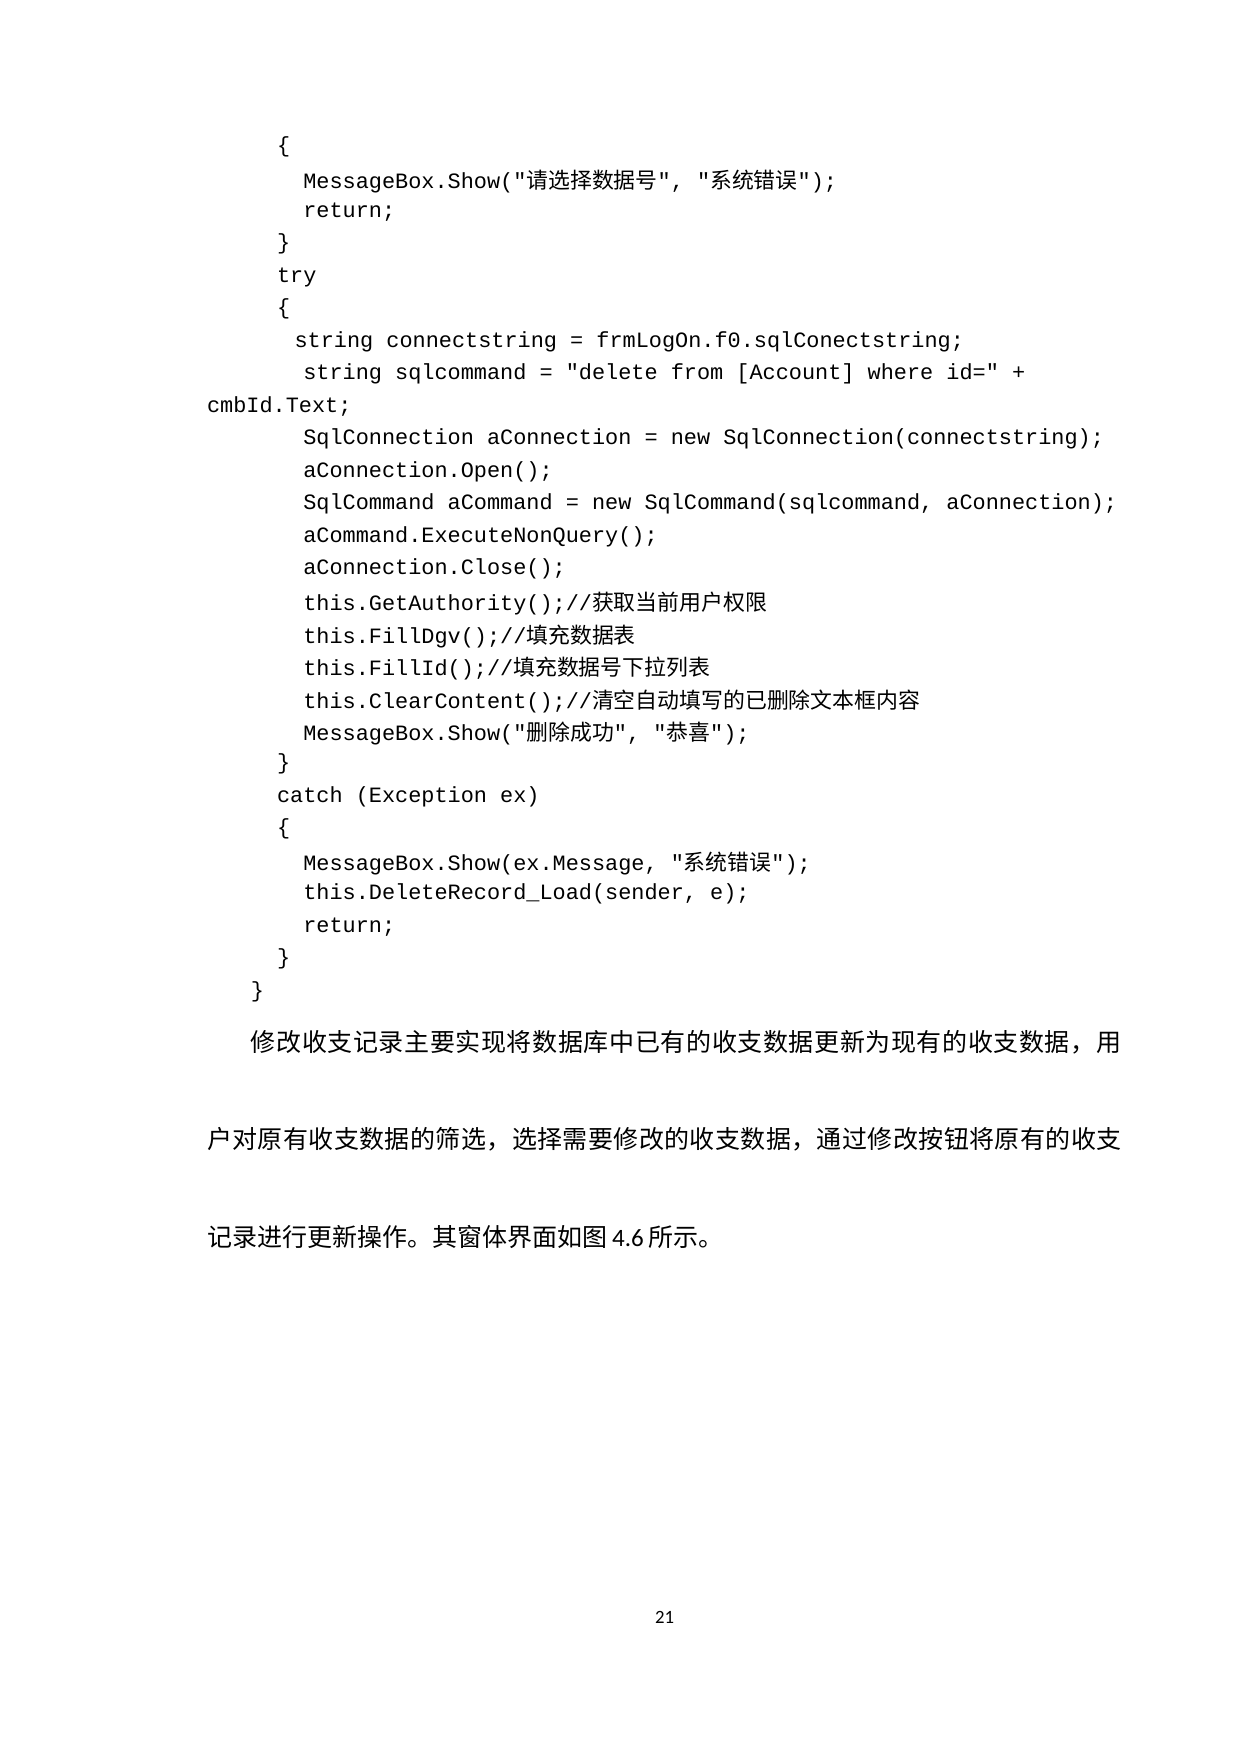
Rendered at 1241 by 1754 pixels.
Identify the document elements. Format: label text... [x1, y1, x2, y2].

text SqlCommand aCommand = new SqlCommand(sqlcommand, aConnection); [207, 488, 1122, 520]
text catch (Exception ex) [207, 780, 1122, 813]
text } [207, 748, 1122, 780]
text { [207, 130, 1122, 163]
text return; [207, 195, 1122, 228]
text MessageBox.Show(ex.Message, "系统错误"); [207, 845, 1122, 878]
text { [207, 293, 1122, 325]
text return; [207, 910, 1122, 943]
text this.DeleteRecord_Load(sender, e); [207, 878, 1122, 910]
text this.ClearContent();//清空自动填写的已删除文本框内容 [207, 683, 1122, 715]
text aConnection.Open(); [207, 455, 1122, 488]
text this.FillDgv();//填充数据表 [207, 618, 1122, 650]
text { [207, 813, 1122, 845]
text aCommand.ExecuteNonQuery(); [207, 520, 1122, 553]
text MessageBox.Show("删除成功", "恭喜"); [207, 715, 1122, 748]
text SqlConnection aConnection = new SqlConnection(connectstring); [207, 423, 1122, 455]
text } [207, 228, 1122, 260]
text 修改收支记录主要实现将数据库中已有的收支数据更新为现有的收支数据，用户对原有收支数据的筛选，选择需要修改的收支数据，通过修改按钮将原有的收支记录进行更新操作。其窗体界面如图4.6所示。 [207, 1008, 1122, 1268]
text try [207, 260, 1122, 293]
text this.GetAuthority();//获取当前用户权限 [207, 585, 1122, 618]
text } [207, 943, 1122, 975]
text MessageBox.Show("请选择数据号", "系统错误"); [207, 163, 1122, 195]
text } [207, 975, 1122, 1008]
text aConnection.Close(); [207, 553, 1122, 585]
text this.FillId();//填充数据号下拉列表 [207, 650, 1122, 683]
text string sqlcommand = "delete from [Account] where id=" + cmbId.Text; [207, 358, 1122, 423]
text string connectstring = frmLogOn.f0.sqlConectstring; [207, 325, 1122, 358]
